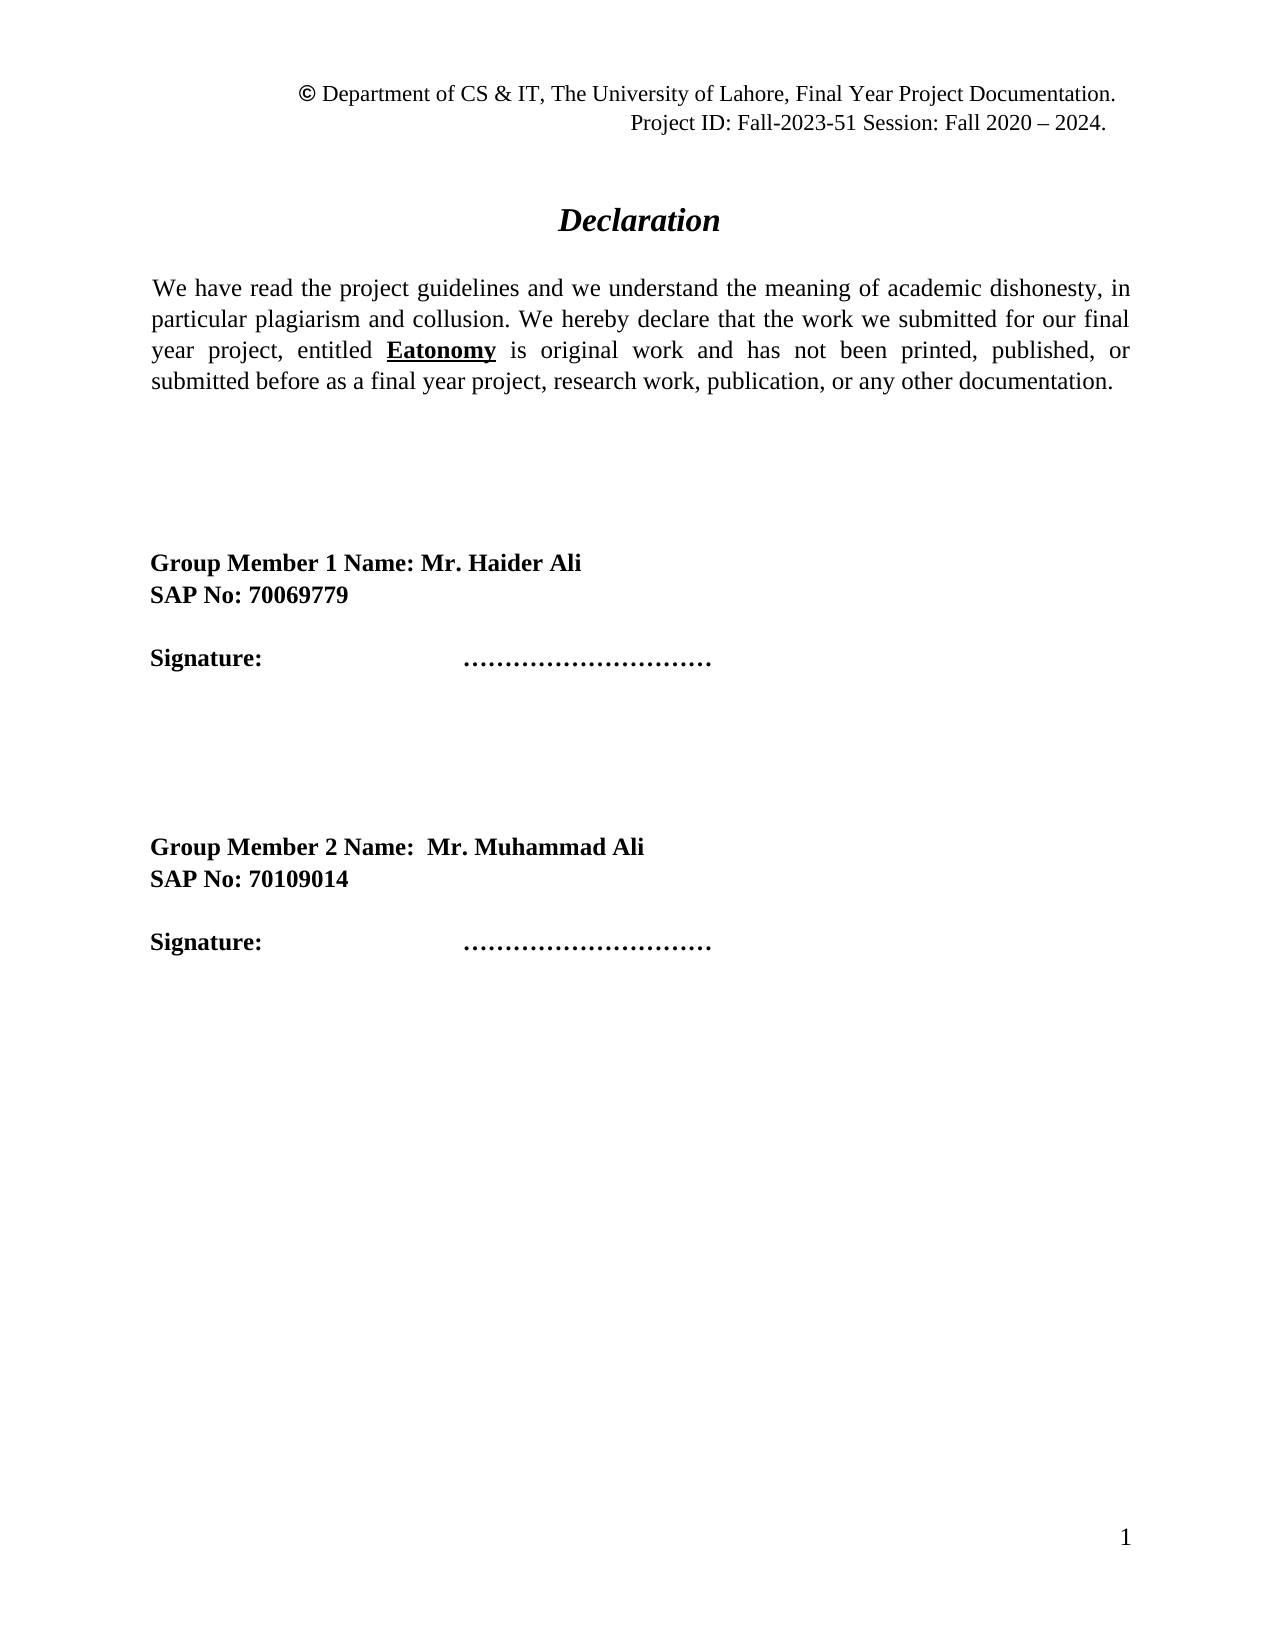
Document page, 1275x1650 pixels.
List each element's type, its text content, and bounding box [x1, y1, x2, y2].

text SAP No: 70069779 [150, 580, 1131, 609]
text Group Member 1 Name: Mr. Haider Ali [150, 548, 1131, 577]
text Signature: ………………………… [150, 643, 1131, 672]
text Signature: ………………………… [150, 927, 1131, 956]
text SAP No: 70109014 [150, 864, 1131, 893]
subtitle Declaration [150, 200, 1132, 238]
text We have read the project guidelines and we understand the meaning of academic dishonesty, in particular plagiarism and collusion. We hereby declare that the work we submitted for our final year project, entitled Eatonomy is original work and has not been printed, published, or submitted before as a final year project, research work, publication, or any other documentation. [151, 273, 1131, 395]
text Group Member 2 Name: Mr. Muhammad Ali [150, 832, 1131, 861]
